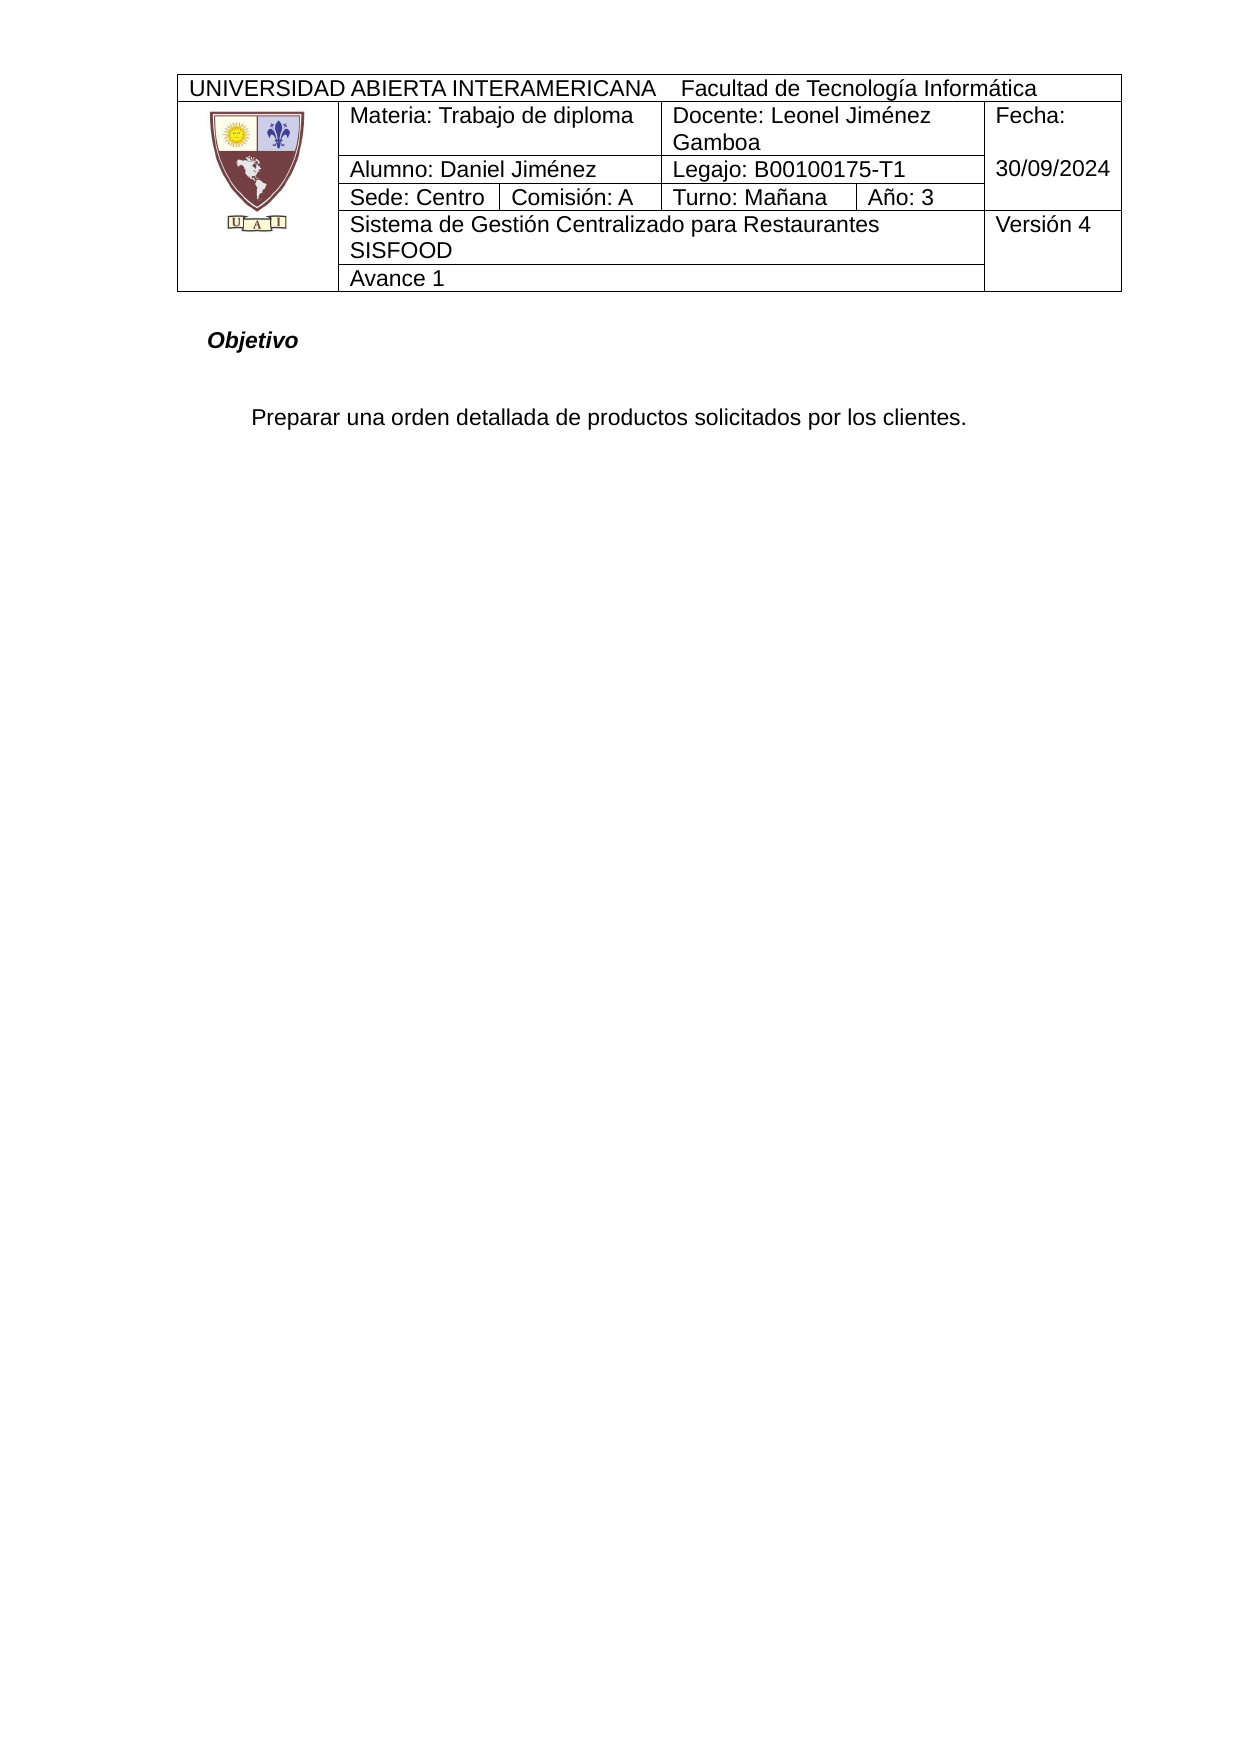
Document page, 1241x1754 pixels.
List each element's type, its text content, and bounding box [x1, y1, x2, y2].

text Preparar una orden detallada de productos solicitados por los clientes. [177, 404, 1122, 431]
subtitle Objetivo [207, 327, 1122, 353]
picture [188, 102, 327, 236]
